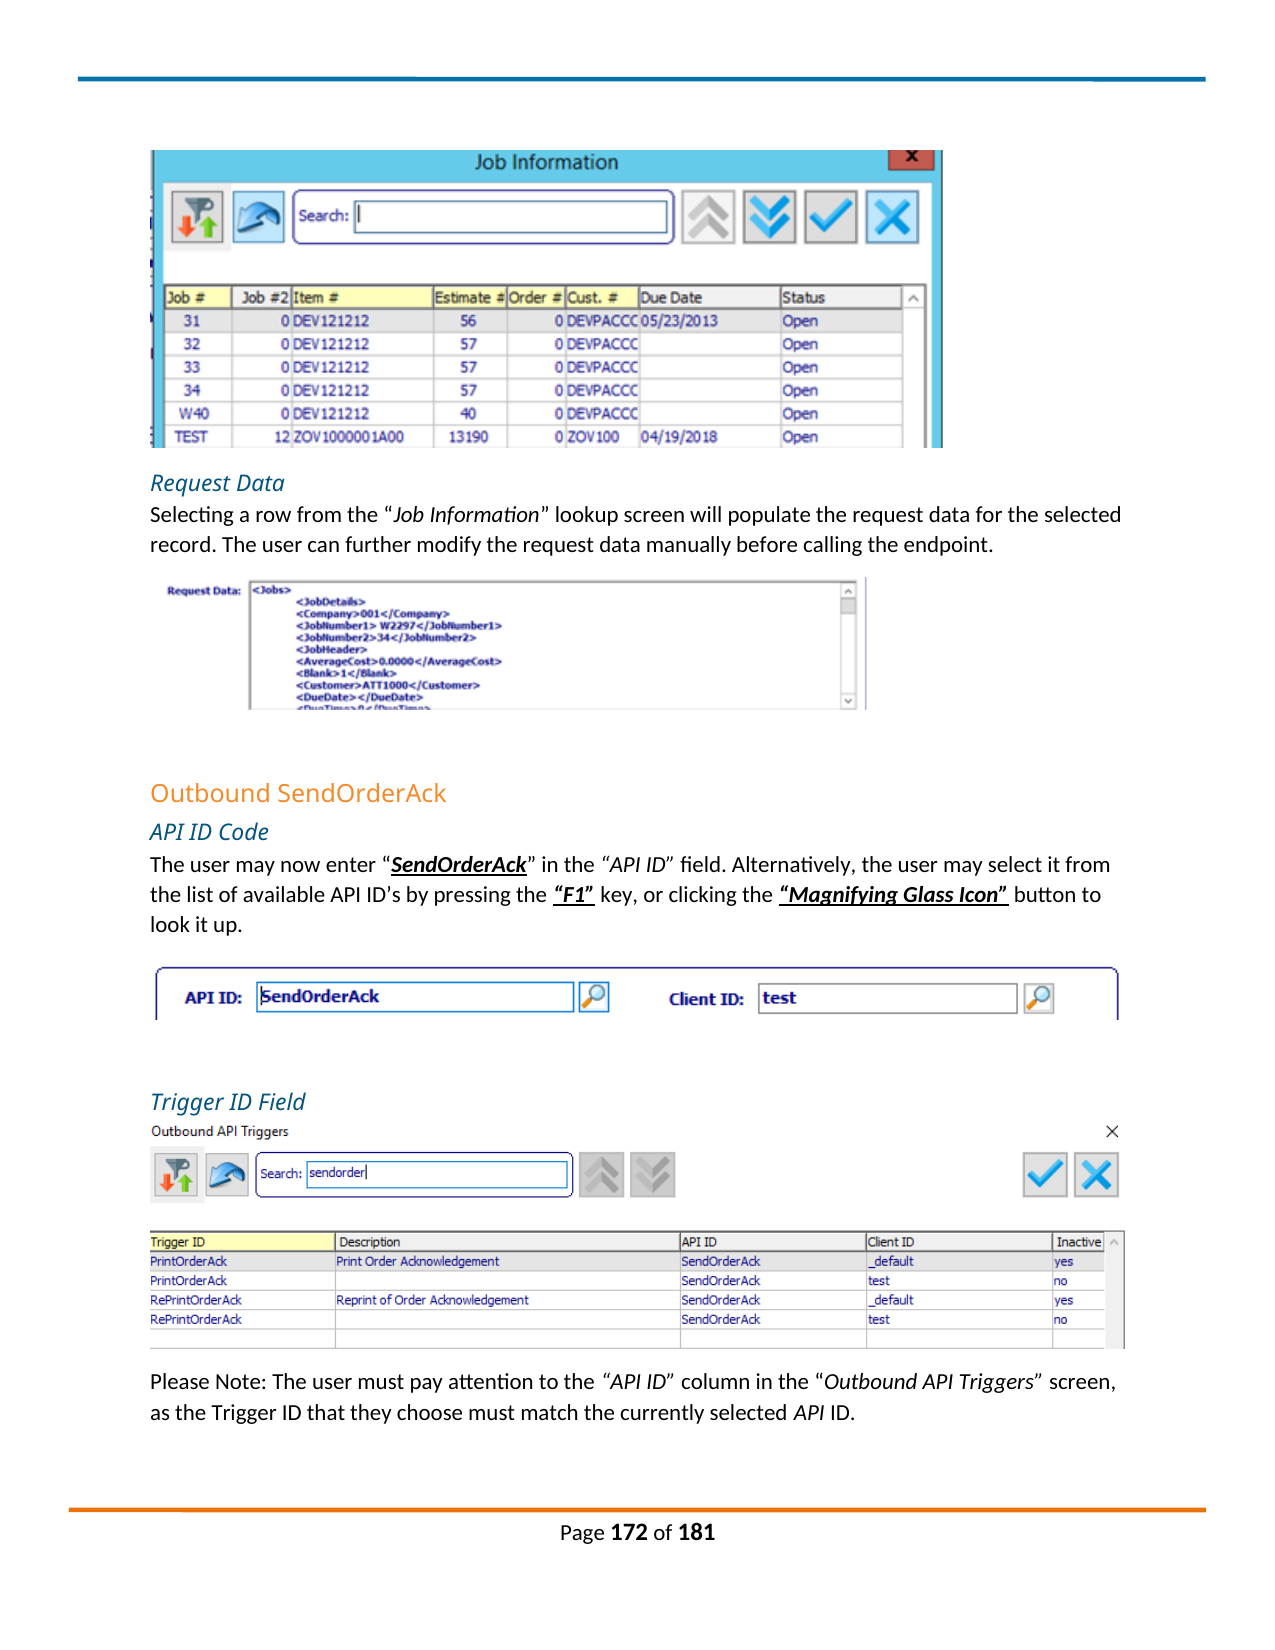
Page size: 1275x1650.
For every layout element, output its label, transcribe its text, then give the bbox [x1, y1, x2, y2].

subtitle Outbound SendOrderAck [150, 775, 1125, 809]
picture [150, 150, 943, 448]
picture [150, 957, 1125, 1020]
subtitle Request Data [150, 467, 1125, 498]
subtitle API ID Code [150, 816, 1125, 847]
picture [150, 1119, 1125, 1349]
text Please Note: The user must pay attention to the “API ID” column in the “Outbound API Triggers” screen, as the Trigger ID that they choose must match the currently selected API ID. [150, 1367, 1125, 1426]
text The user may now enter “SendOrderAck” in the “API ID” field. Alternatively, the user may select it from the list of available API ID’s by pressing the “F1” key, or clicking the “Magnifying Glass Icon” button to look it up. [150, 850, 1125, 938]
text Selecting a row from the “Job Information” lookup screen will populate the request data for the selected record. The user can further modify the request data manually before calling the endpoint. [150, 500, 1125, 559]
subtitle Trigger ID Field [150, 1086, 1125, 1117]
picture [150, 577, 867, 710]
